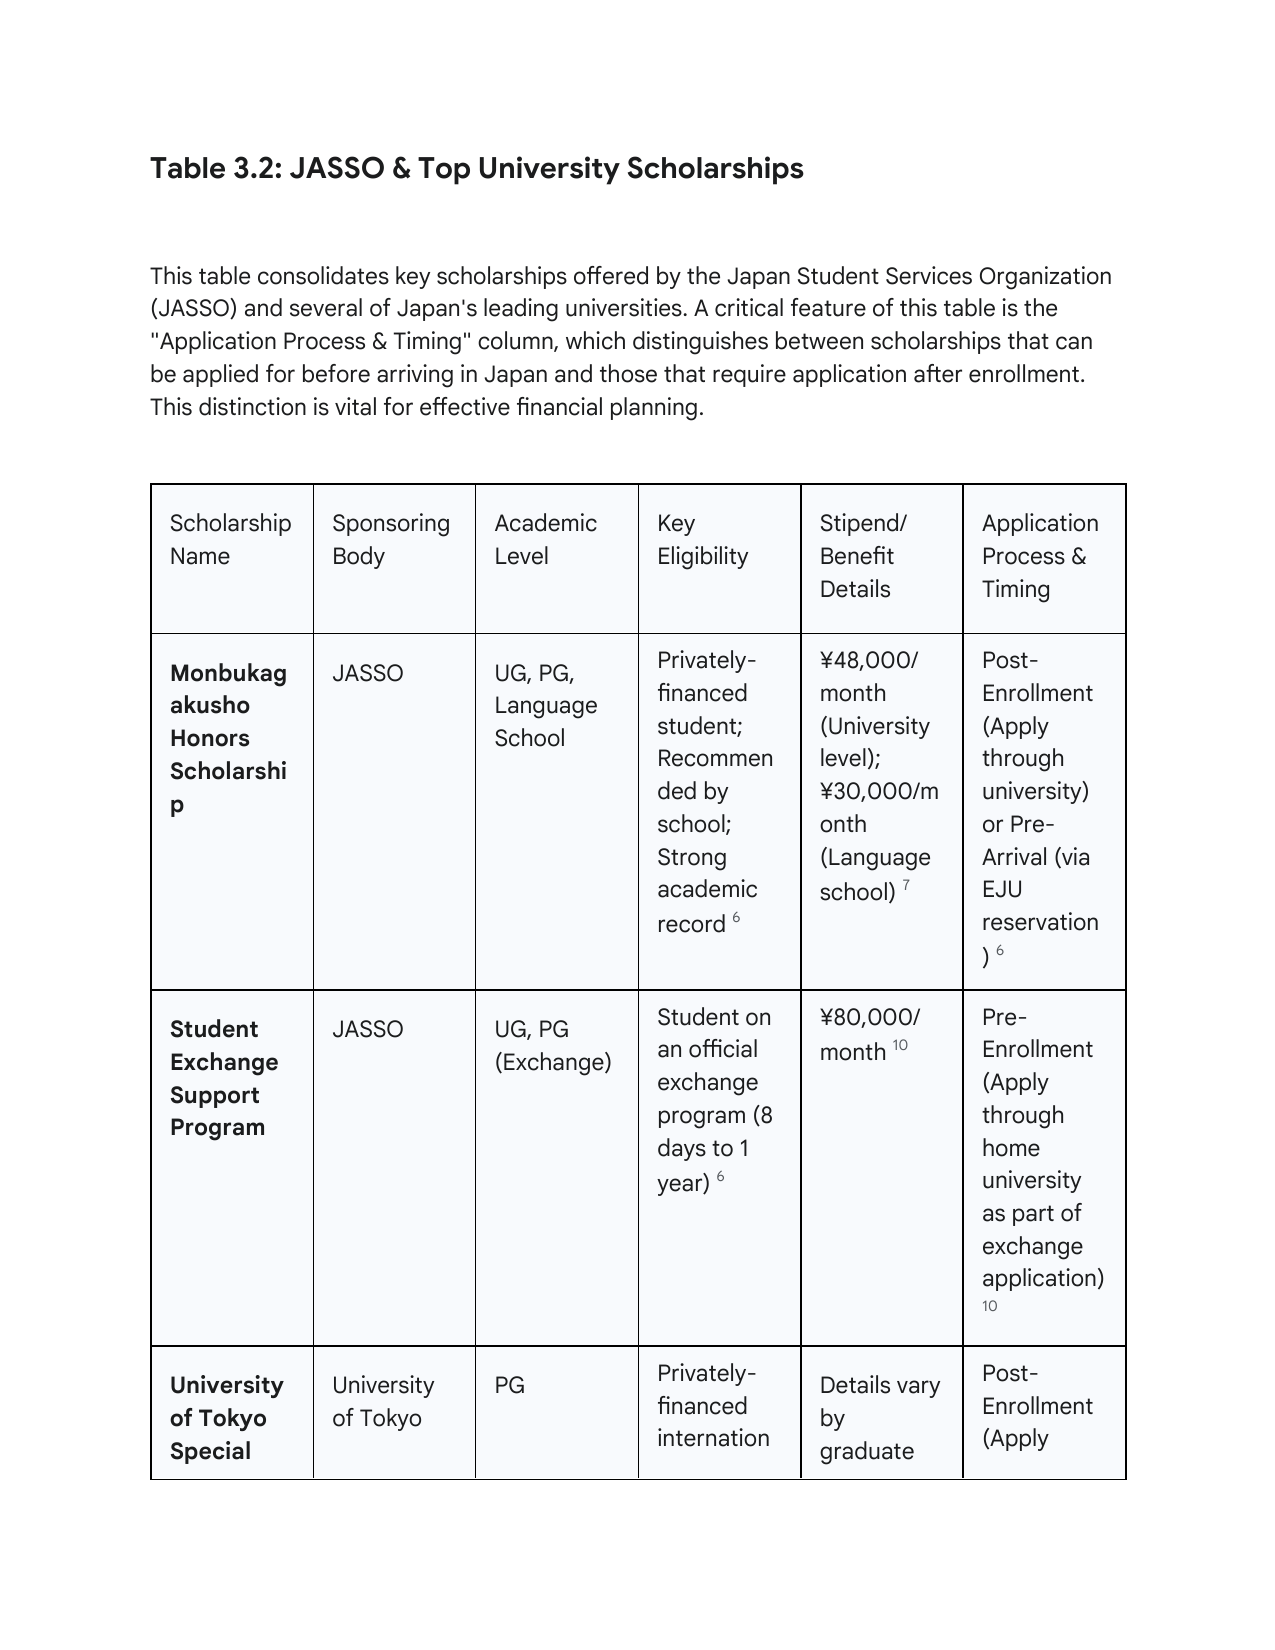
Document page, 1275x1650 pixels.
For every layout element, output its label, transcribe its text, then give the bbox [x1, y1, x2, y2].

table_header Scholarship Name [152, 485, 313, 632]
table_header Stipend/Benefit Details [802, 485, 962, 632]
table_cell University of Tokyo [314, 1347, 475, 1478]
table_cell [152, 1347, 313, 1478]
table_cell PG [476, 1347, 638, 1478]
table_cell UG, PG, Language School [476, 634, 638, 989]
table_cell Student Exchange Support Program [152, 991, 313, 1345]
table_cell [964, 1347, 1125, 1478]
table_header Application Process & Timing [964, 485, 1125, 632]
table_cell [802, 1347, 962, 1478]
table_cell JASSO [314, 634, 475, 989]
table_header Key Eligibility [639, 485, 800, 632]
text This table consolidates key scholarships offered by the Japan Student Services Organization (JASSO) and several of Japan's leading universities. A critical feature of this table is the "Application Process & Timing" column, which distinguishes between scholarships that can be applied for before arriving in Japan and those that require application after enrollment. This distinction is vital for effective financial planning. [150, 262, 1125, 421]
table_cell ¥48,000/month (University level); ¥30,000/month (Language school) 7 [802, 634, 962, 989]
table_cell Privately-financed student; Recommended by school; Strong academic record 6 [639, 634, 800, 989]
table_header Sponsoring Body [314, 485, 475, 632]
table_cell UG, PG (Exchange) [476, 991, 638, 1345]
table_cell Student on an official exchange program (8 days to 1 year) 6 [639, 991, 800, 1345]
table_cell Pre-Enrollment (Apply through home university as part of exchange application) 10 [964, 991, 1125, 1345]
subtitle Table 3.2: JASSO & Top University Scholarships [150, 150, 1125, 187]
table_cell Post-Enrollment (Apply through university) or Pre-Arrival (via EJU reservation) 6 [964, 634, 1125, 989]
table_cell JASSO [314, 991, 475, 1345]
table_header Academic Level [476, 485, 638, 632]
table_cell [639, 1347, 800, 1478]
table_cell ¥80,000/month 10 [802, 991, 962, 1345]
table_cell Monbukagakusho Honors Scholarship [152, 634, 313, 989]
